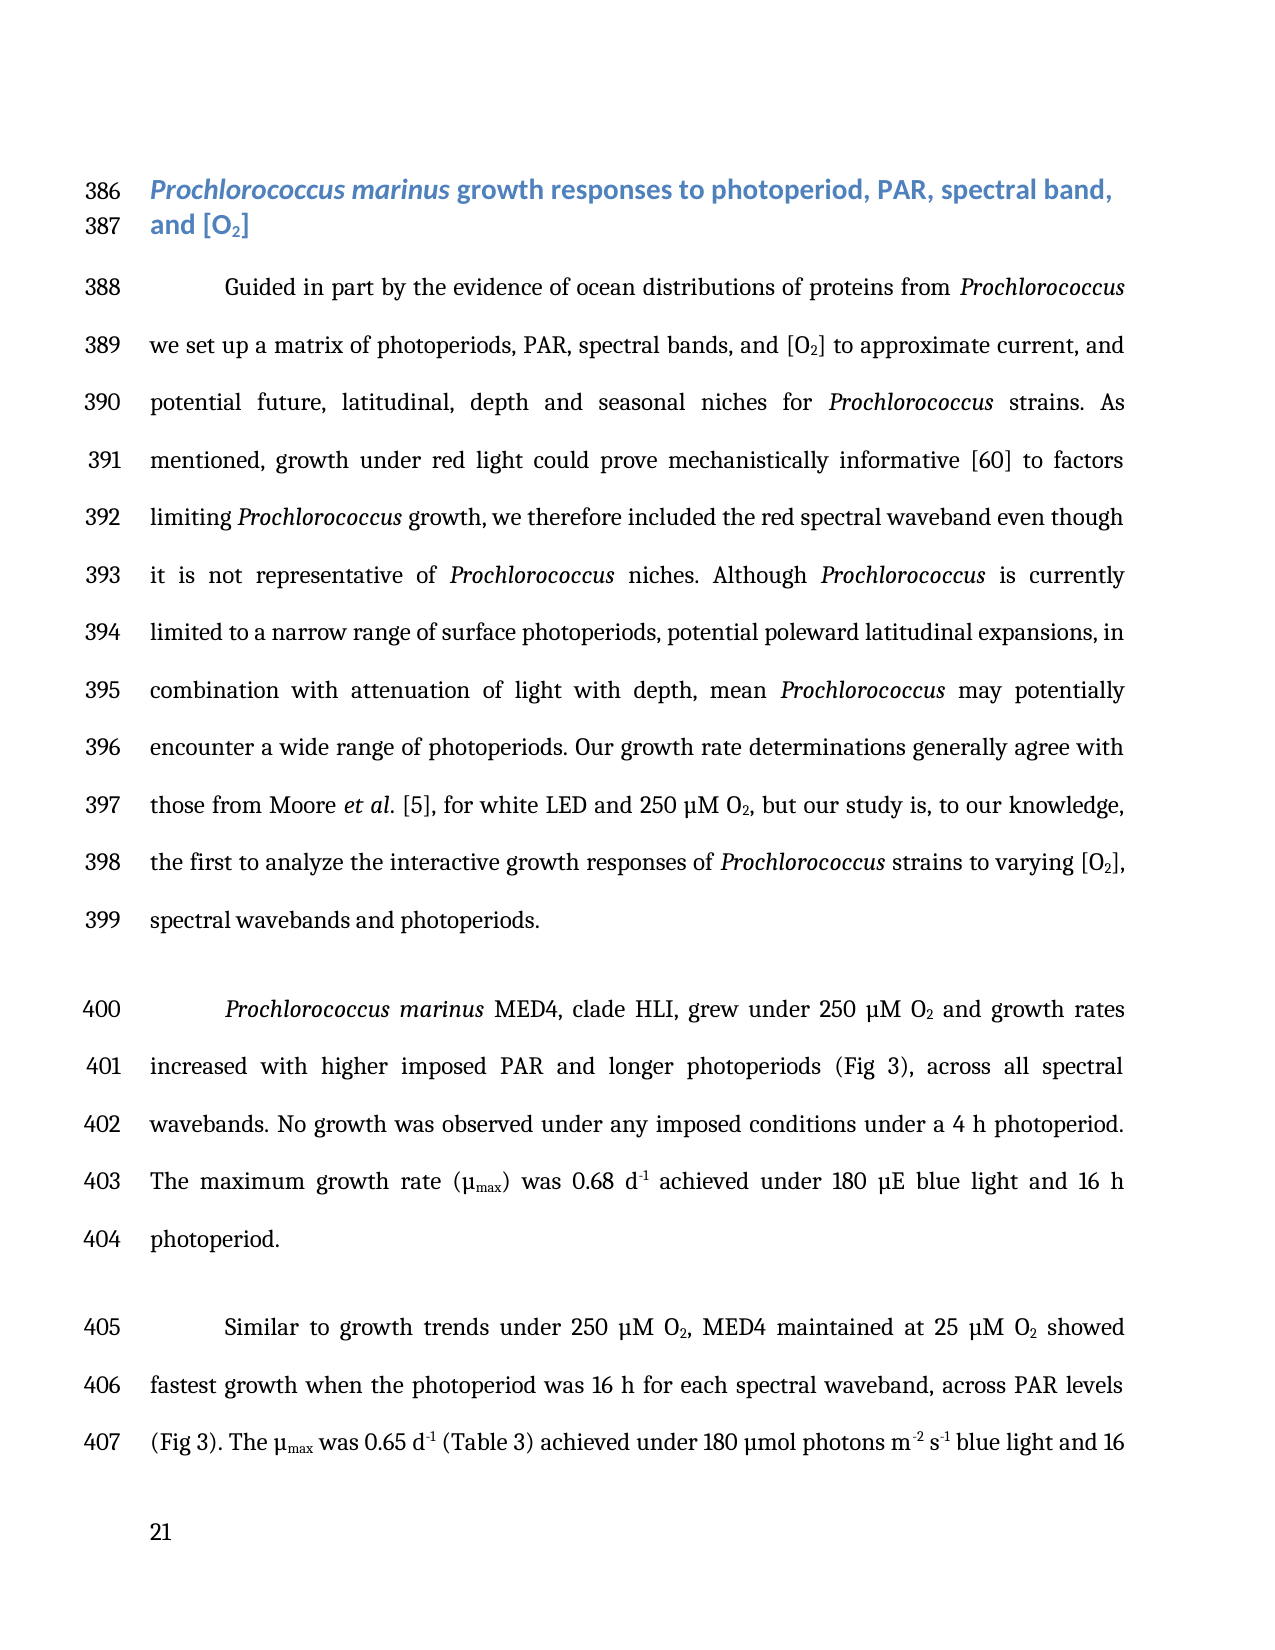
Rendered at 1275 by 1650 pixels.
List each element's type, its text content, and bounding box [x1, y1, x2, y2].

text Guided in part by the evidence of ocean distributions of proteins from Prochlorococcus we set up a matrix of photoperiods, PAR, spectral bands, and [O2] to approximate current, and potential future, latitudinal, depth and seasonal niches for Prochlorococcus strains. As mentioned, growth under red light could prove mechanistically informative [60] to factors limiting Prochlorococcus growth, we therefore included the red spectral waveband even though it is not representative of Prochlorococcus niches. Although Prochlorococcus is currently limited to a narrow range of surface photoperiods, potential poleward latitudinal expansions, in combination with attenuation of light with depth, mean Prochlorococcus may potentially encounter a wide range of photoperiods. Our growth rate determinations generally agree with those from Moore et al. [5], for white LED and 250 µM O2, but our study is, to our knowledge, the first to analyze the interactive growth responses of Prochlorococcus strains to varying [O2], spectral wavebands and photoperiods. [150, 273, 1125, 934]
subtitle Prochlorococcus marinus growth responses to photoperiod, PAR, spectral band, and [O2] [150, 171, 1125, 242]
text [150, 1313, 1125, 1457]
text Prochlorococcus marinus MED4, clade HLI, grew under 250 µM O2 and growth rates increased with higher imposed PAR and longer photoperiods (Fig 3), across all spectral wavebands. No growth was observed under any imposed conditions under a 4 h photoperiod. The maximum growth rate (µmax) was 0.68 d-1 achieved under 180 µE blue light and 16 h photoperiod. [150, 994, 1125, 1253]
